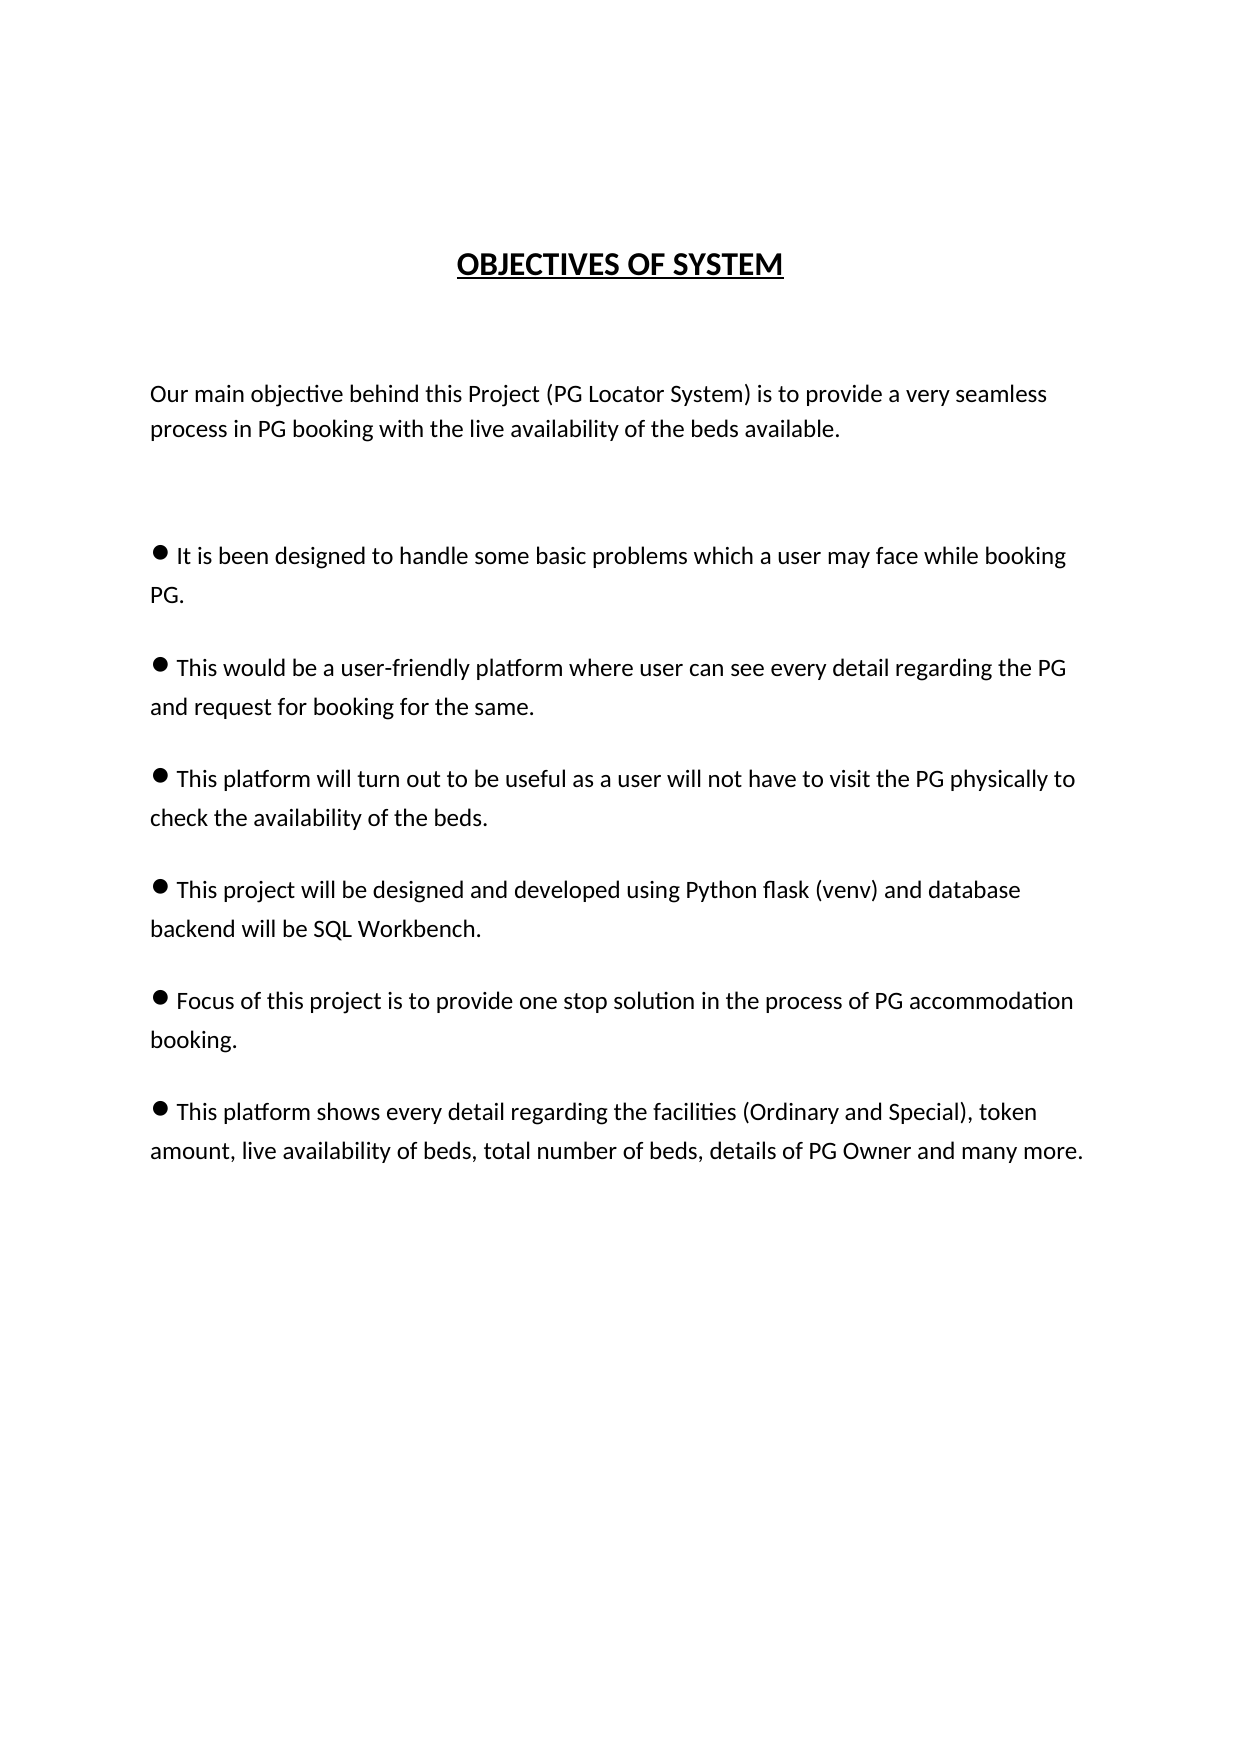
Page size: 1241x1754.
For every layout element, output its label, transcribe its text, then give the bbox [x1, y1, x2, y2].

text OBJECTIVES OF SYSTEM [150, 242, 1090, 283]
text • This project will be designed and developed using Python flask (venv) and database backend will be SQL Workbench. [150, 858, 1090, 944]
text • Focus of this project is to provide one stop solution in the process of PG accommodation booking. [150, 969, 1090, 1055]
text • This would be a user-friendly platform where user can see every detail regarding the PG and request for booking for the same. [150, 636, 1090, 721]
text Our main objective behind this Project (PG Locator System) is to provide a very seamless process in PG booking with the live availability of the beds available. [150, 378, 1090, 443]
text • This platform shows every detail regarding the facilities (Ordinary and Special), token amount, live availability of beds, total number of beds, details of PG Owner and many more. [150, 1080, 1090, 1166]
text • This platform will turn out to be useful as a user will not have to visit the PG physically to check the availability of the beds. [150, 747, 1090, 832]
text • It is been designed to handle some basic problems which a user may face while booking PG. [150, 524, 1090, 610]
